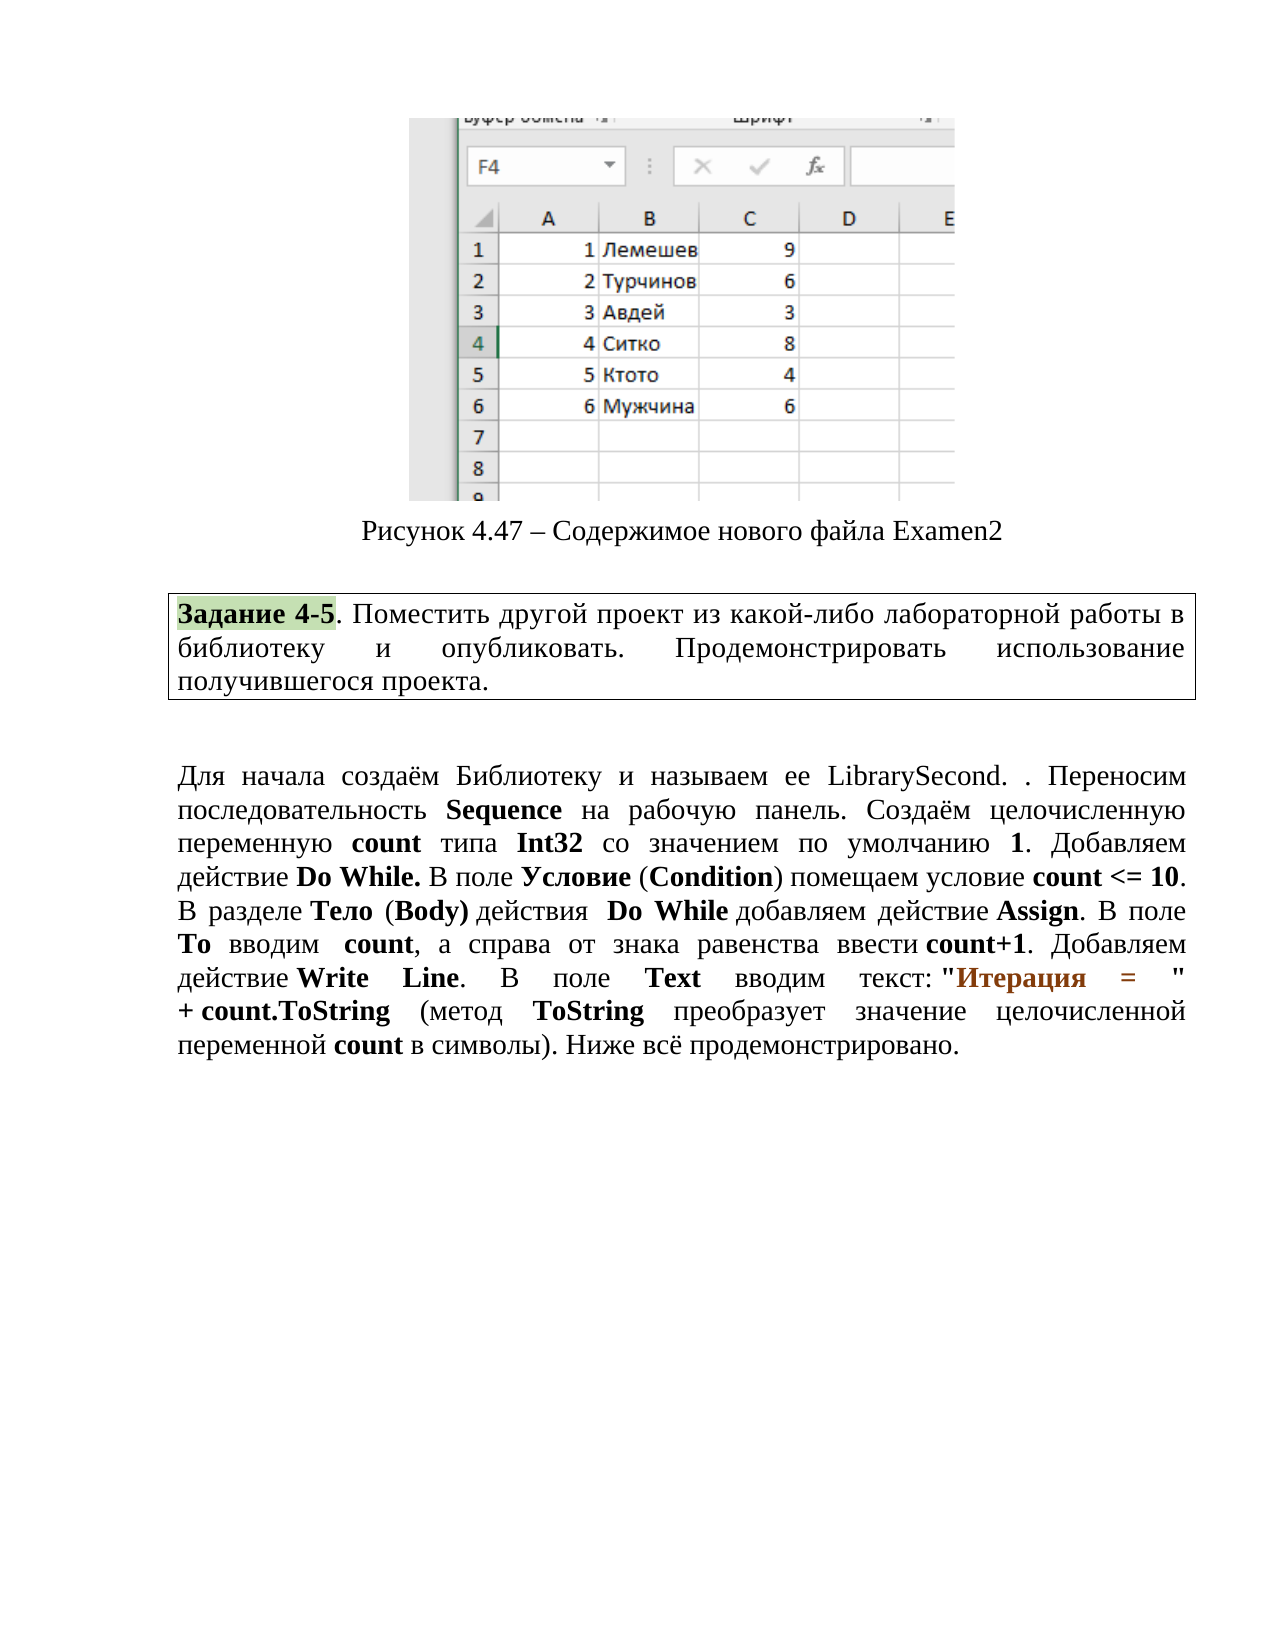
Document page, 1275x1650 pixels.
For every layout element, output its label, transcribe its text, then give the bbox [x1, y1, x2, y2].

text Рисунок 4.47 – Содержимое нового файла Examen2 [177, 513, 1186, 547]
picture [409, 118, 955, 501]
text Для начала создаём Библиотеку и называем ее LibrarySecond. . Переносим последовательность Sequence на рабочую панель. Создаём целочисленную переменную count типа Int32 со значением по умолчанию 1. Добавляем действие Do While. В поле Условие (Condition) помещаем условие count <= 10. В разделе Тело (Body) действия Do While добавляем действие Assign. В поле To вводим count, а справа от знака равенства ввести count+1. Добавляем действие Write Line. В поле Text вводим текст: "Итерация = " + count.ToString (метод ToString преобразует значение целочисленной переменной count в символы). Ниже всё продемонстрировано. [177, 758, 1186, 1060]
text Задание 4-5. Поместить другой проект из какой-либо лабораторной работы в библиотеку и опубликовать. Продемонстрировать использование получившегося проекта. [169, 594, 1195, 699]
